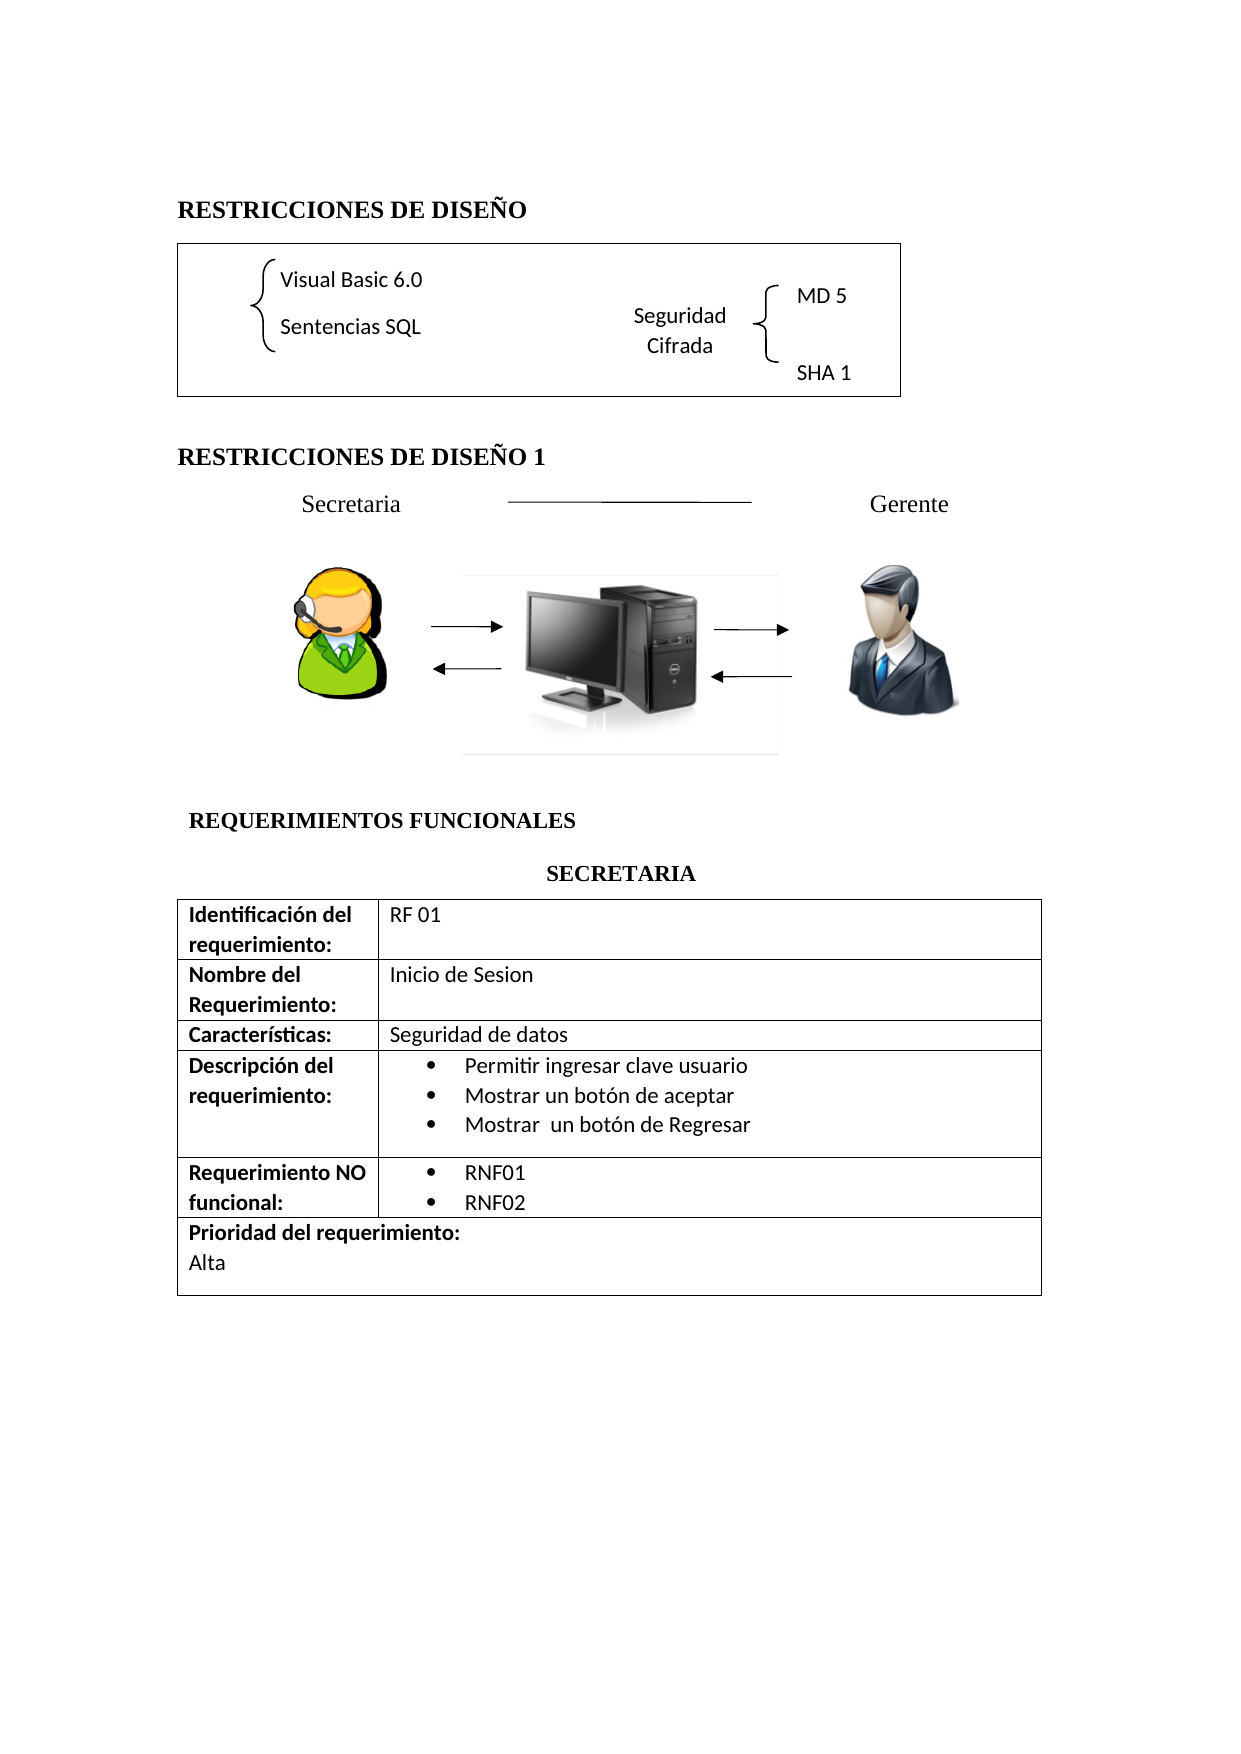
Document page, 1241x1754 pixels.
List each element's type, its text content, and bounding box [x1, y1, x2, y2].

picture [463, 575, 780, 755]
table_header [178, 244, 900, 396]
text RESTRICCIONES DE DISEÑO [177, 195, 1063, 224]
picture [845, 565, 960, 717]
picture [254, 564, 416, 709]
table_header Secretaria Gerente [177, 489, 1062, 530]
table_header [177, 575, 1065, 1340]
text RESTRICCIONES DE DISEÑO 1 [177, 442, 1063, 470]
